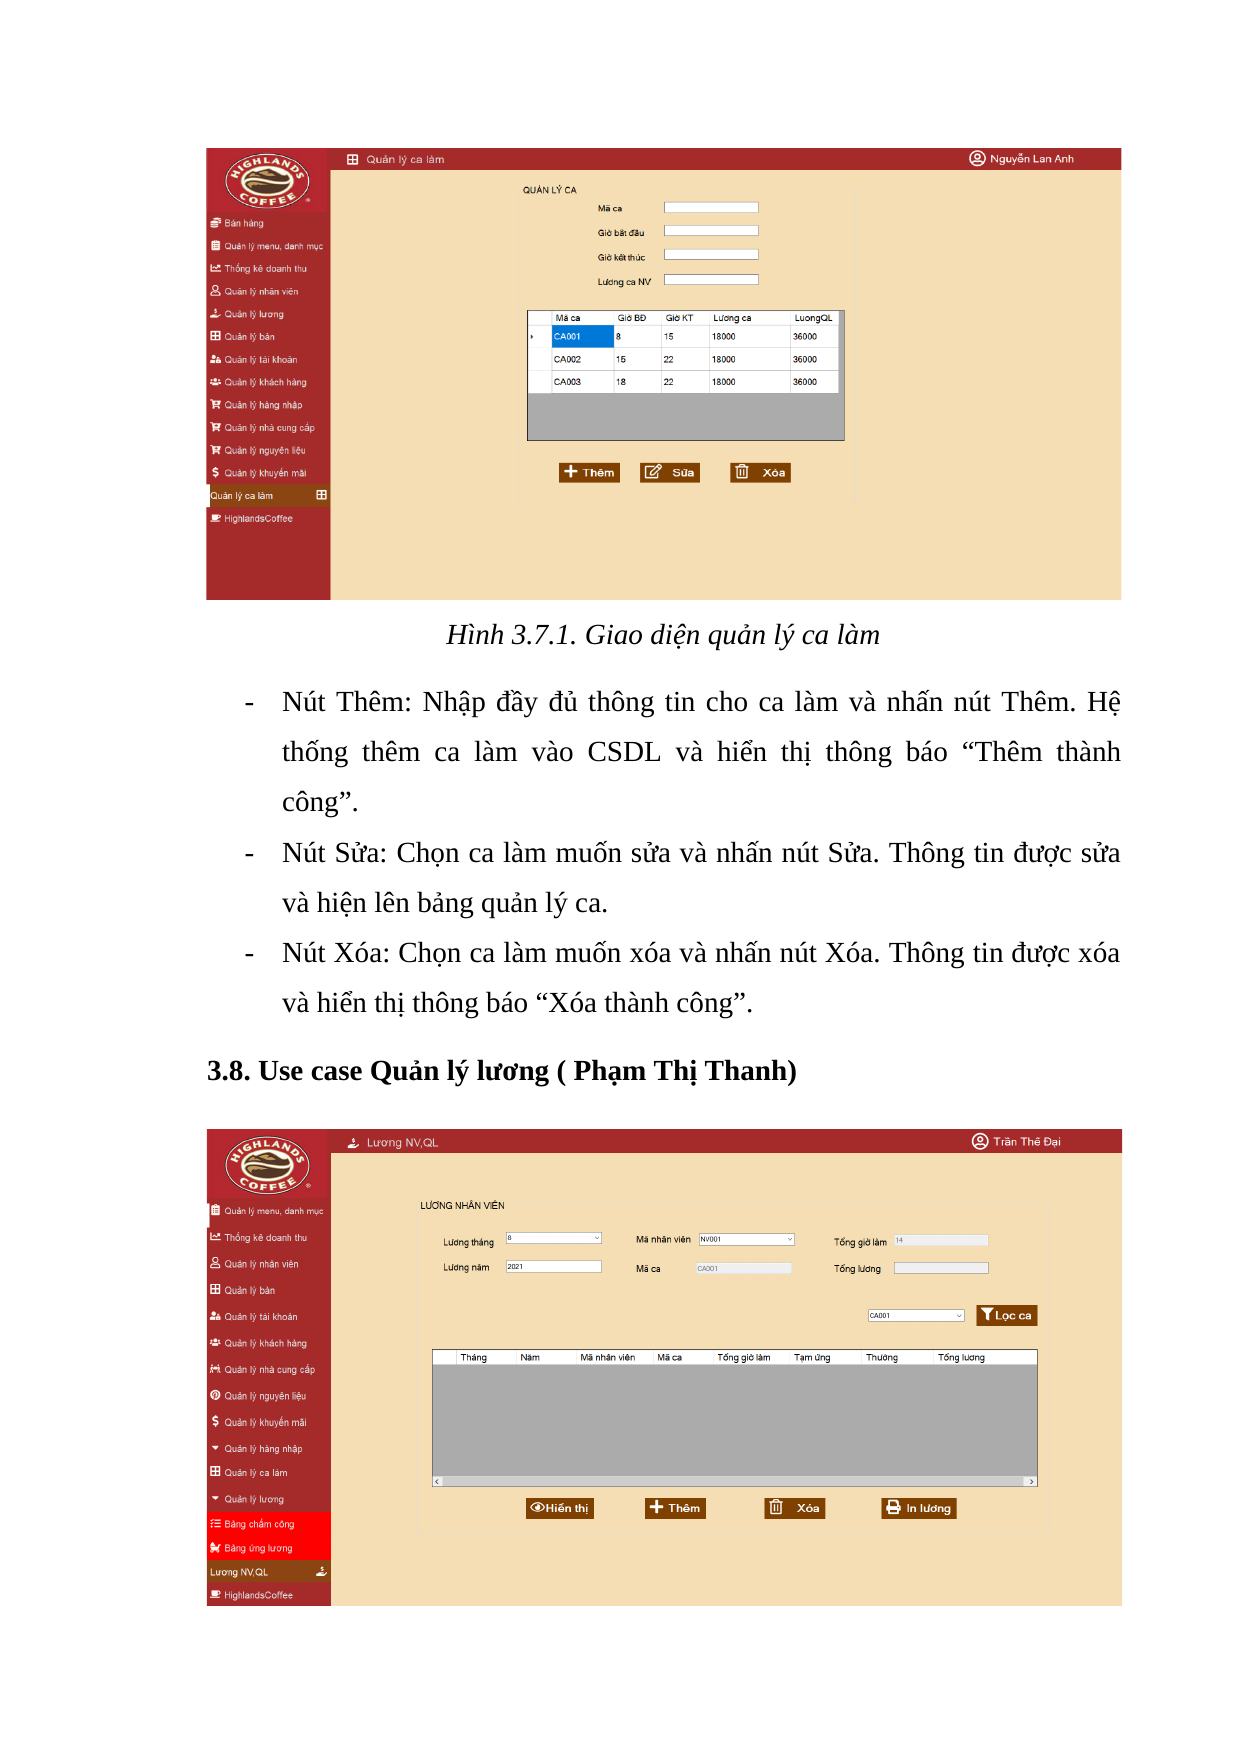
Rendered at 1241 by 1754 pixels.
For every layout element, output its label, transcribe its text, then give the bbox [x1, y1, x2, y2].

picture [206, 1129, 1123, 1606]
text Hình 3.7.1. Giao diện quản lý ca làm [207, 600, 1122, 650]
picture [206, 148, 1122, 600]
list Nút Sửa: Chọn ca làm muốn sửa và nhấn nút Sửa. Thông tin được sửa và hiện lên bảng quản lý ca. [244, 835, 1122, 918]
list Nút Xóa: Chọn ca làm muốn xóa và nhấn nút Xóa. Thông tin được xóa và hiển thị thông báo “Xóa thành công”. [244, 935, 1122, 1019]
list Nút Thêm: Nhập đầy đủ thông tin cho ca làm và nhấn nút Thêm. Hệ thống thêm ca làm vào CSDL và hiển thị thông báo “Thêm thành công”. [244, 684, 1122, 818]
subtitle 3.8. Use case Quản lý lương ( Phạm Thị Thanh) [207, 1053, 1122, 1086]
